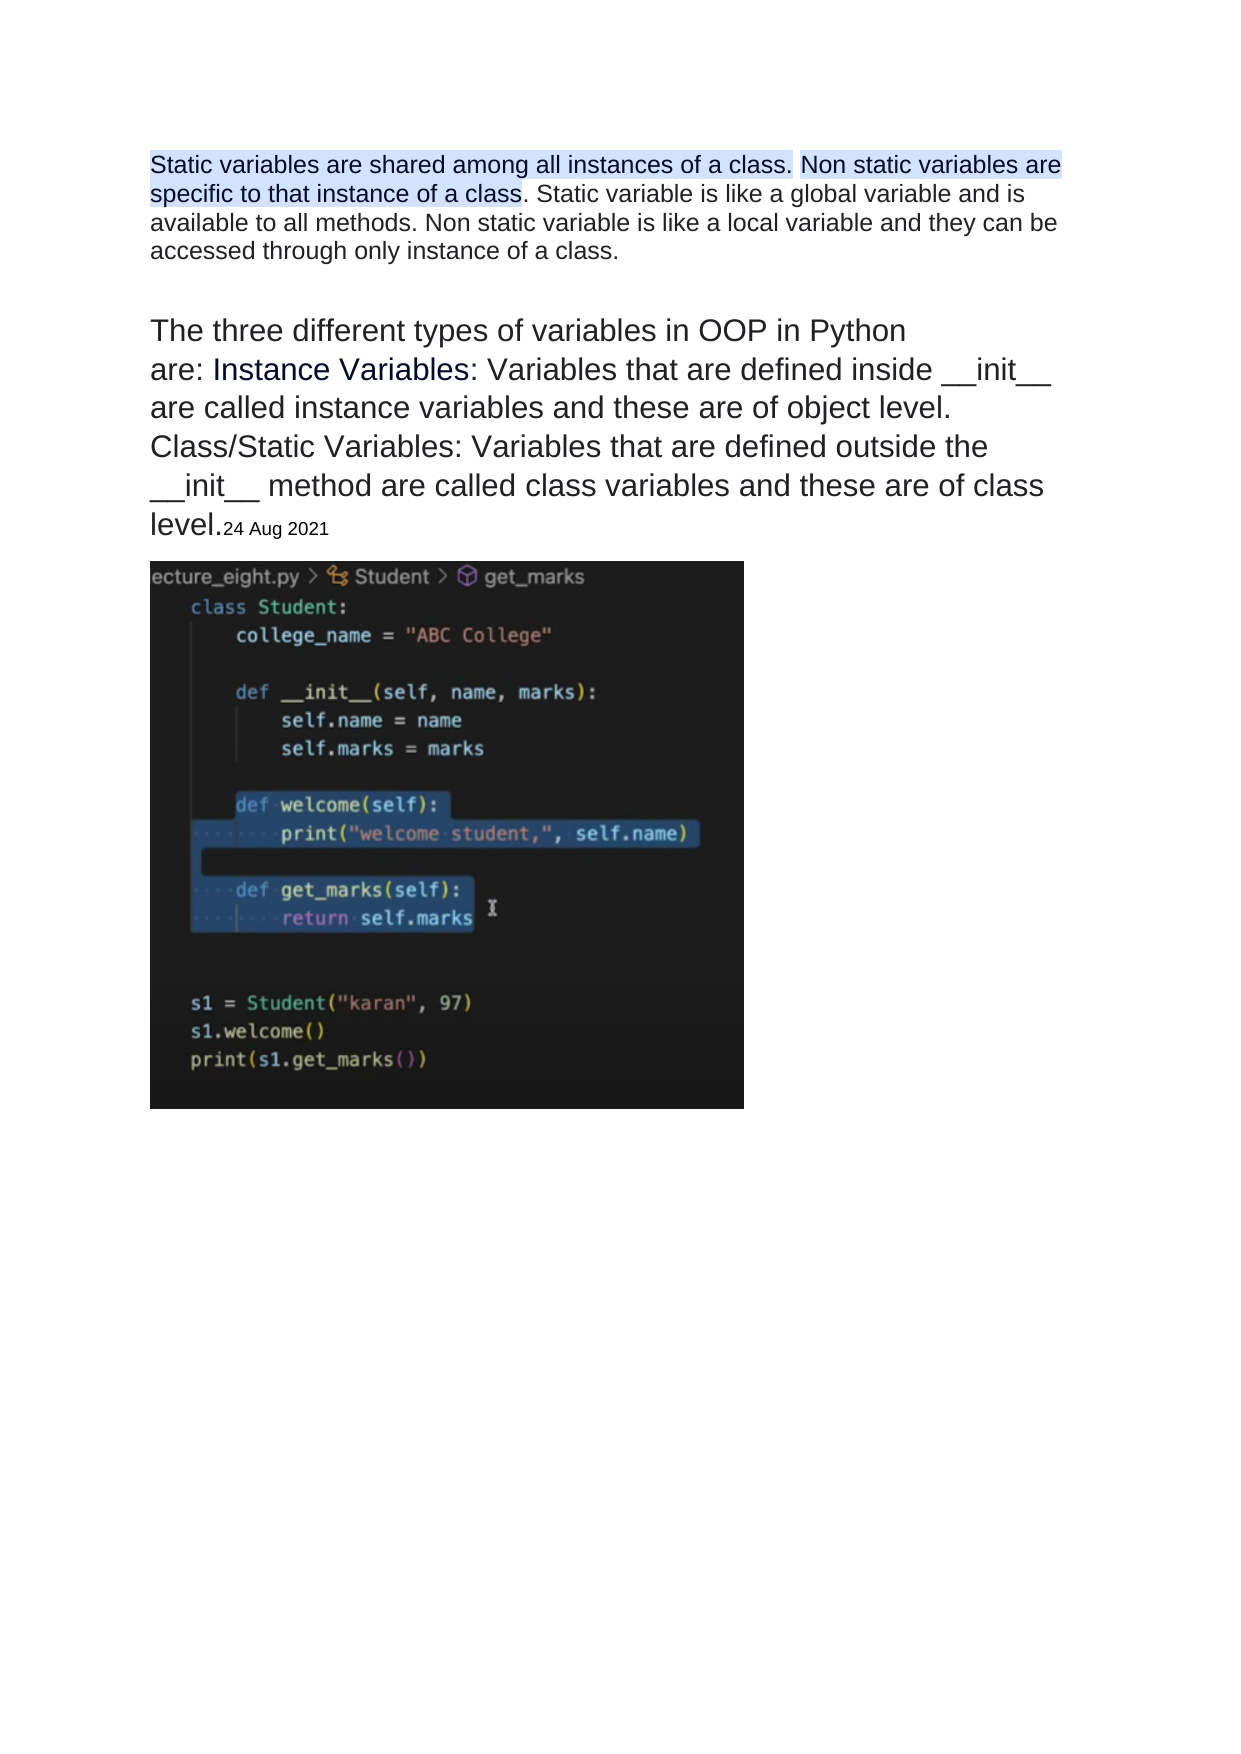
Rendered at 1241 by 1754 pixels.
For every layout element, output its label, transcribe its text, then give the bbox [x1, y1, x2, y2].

text Static variables are shared among all instances of a class. Non static variables are specific to that instance of a class. Static variable is like a global variable and is available to all methods. Non static variable is like a local variable and they can be accessed through only instance of a class. [150, 150, 1090, 265]
text The three different types of variables in OOP in Python are: Instance Variables: Variables that are defined inside __init__ are called instance variables and these are of object level. Class/Static Variables: Variables that are defined outside the __init__ method are called class variables and these are of class level.24 Aug 2021 [150, 312, 1090, 542]
picture [150, 561, 744, 1109]
